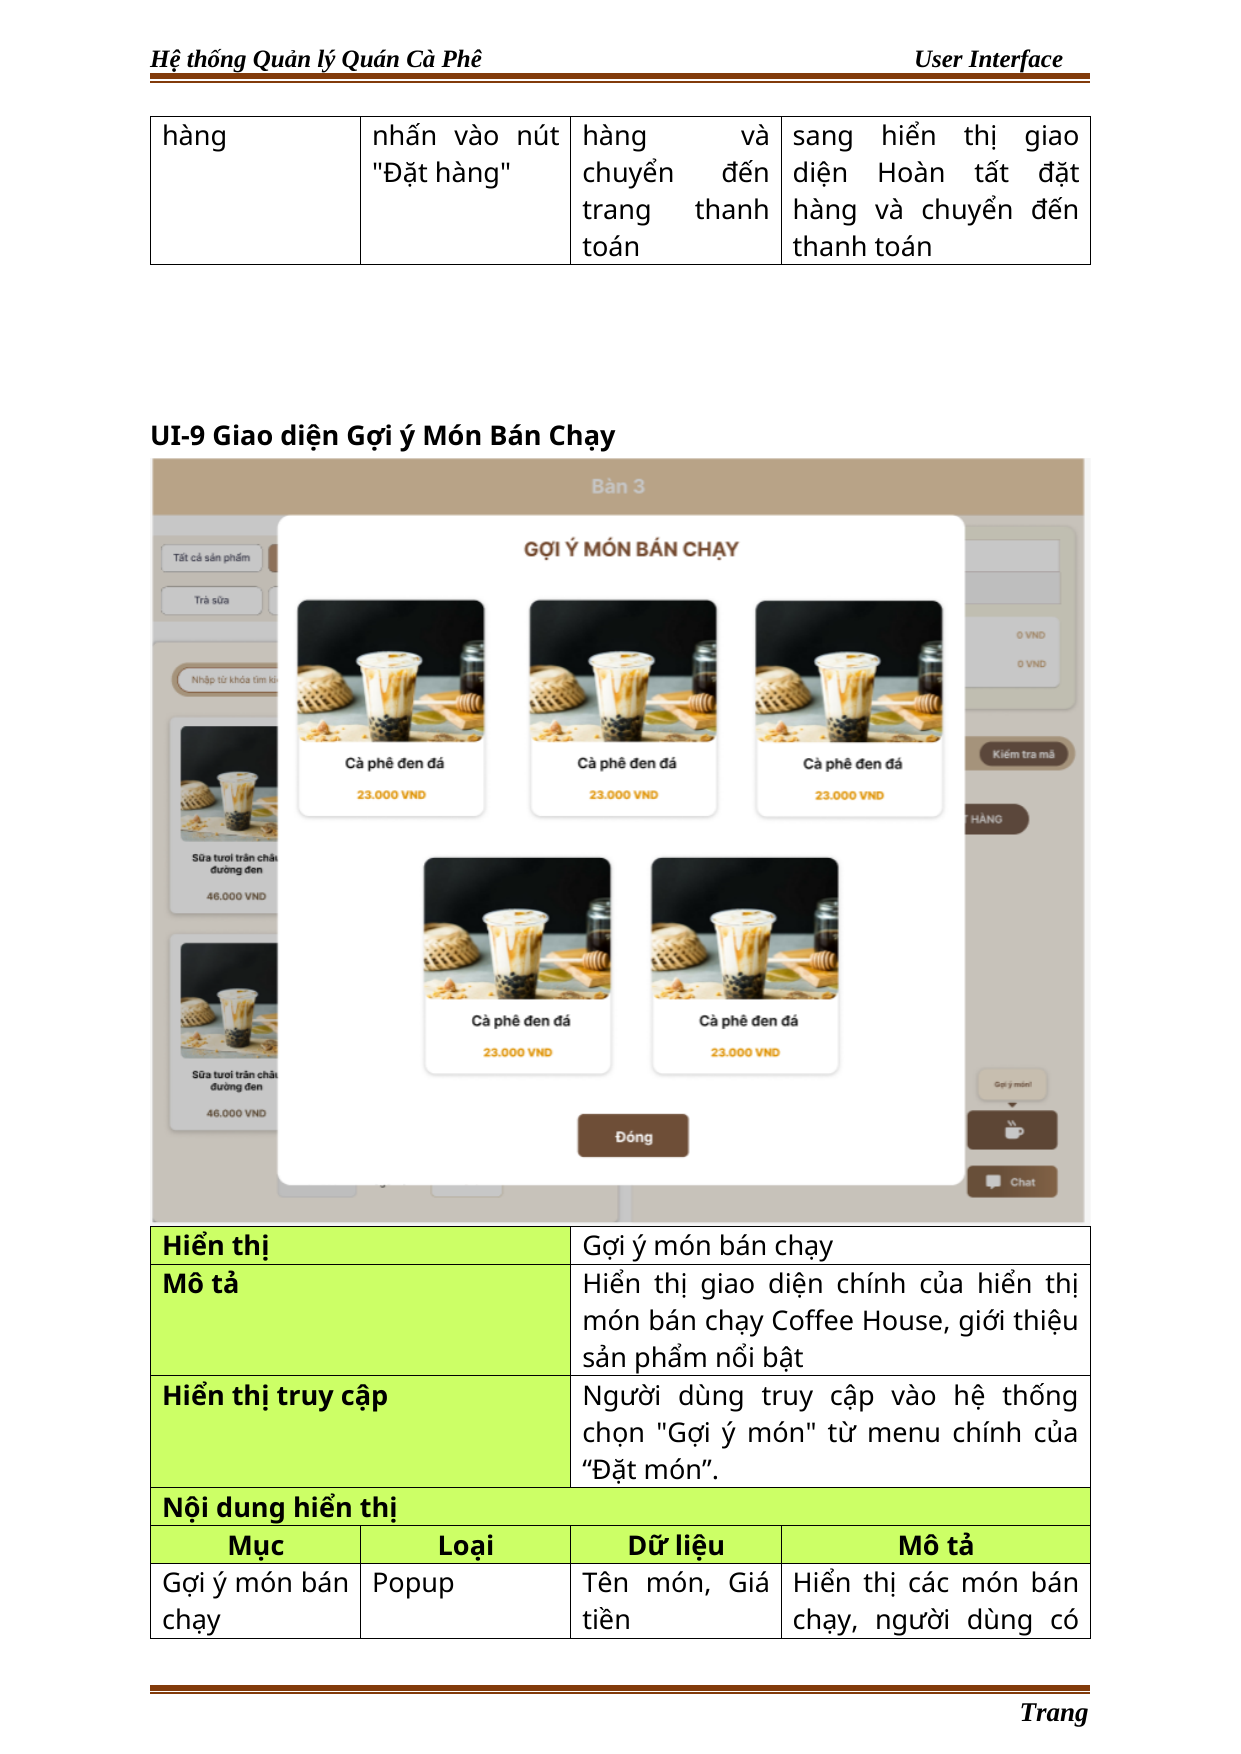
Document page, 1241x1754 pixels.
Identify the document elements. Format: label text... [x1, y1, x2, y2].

subtitle UI-9 Giao diện Gợi ý Món Bán Chạy [150, 416, 1090, 453]
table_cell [782, 1564, 1090, 1638]
table_header Gợi ý món bán chạy [571, 1227, 1090, 1264]
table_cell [782, 117, 1090, 264]
table_cell Gợi ý món bán chạy [151, 1564, 360, 1638]
table_cell Click vào Đặt hàng [151, 117, 360, 264]
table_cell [361, 117, 570, 264]
table_cell Mô tả [151, 1265, 570, 1375]
table_cell Mô tả [782, 1526, 1090, 1563]
picture [150, 458, 1091, 1226]
table_cell Dữ liệu [571, 1526, 781, 1563]
table_cell Tên món, Giá tiền [571, 1564, 781, 1638]
table_cell Loại [361, 1526, 570, 1563]
table_cell Hiển thị giao diện chính của hiển thị món bán chạy Coffee House, giới thiệu sản phẩm nổi bật [571, 1265, 1090, 1375]
table_cell Nội dung hiển thị [151, 1488, 1090, 1525]
table_cell Mục [151, 1526, 360, 1563]
table_header Hiển thị [151, 1227, 570, 1264]
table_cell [571, 117, 781, 264]
table_cell Hiển thị truy cập [151, 1376, 570, 1487]
table_cell Người dùng truy cập vào hệ thống chọn "Gợi ý món" từ menu chính của “Đặt món”. [571, 1376, 1090, 1487]
table_cell Popup [361, 1564, 570, 1638]
